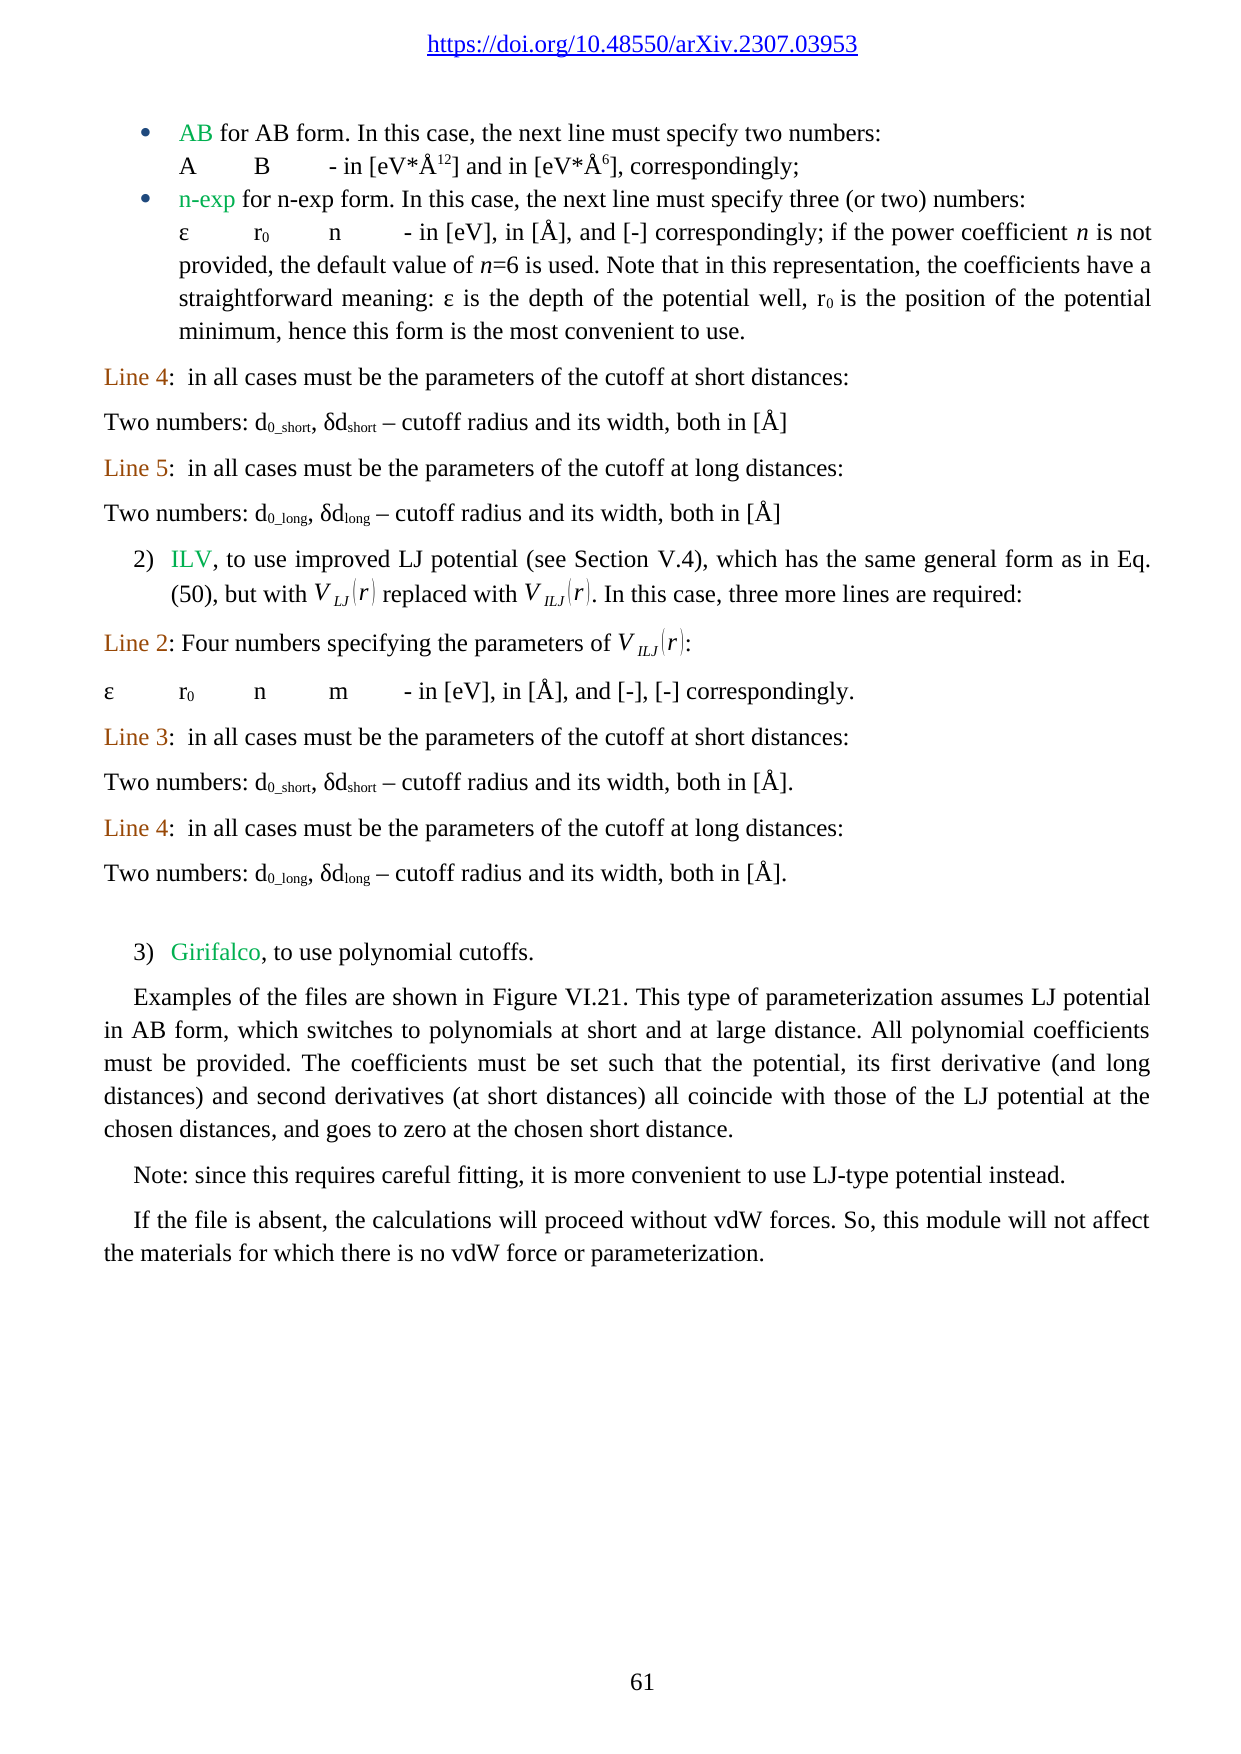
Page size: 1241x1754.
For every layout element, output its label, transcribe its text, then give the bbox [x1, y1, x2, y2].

text Line 2: Four numbers specifying the parameters of : [103, 626, 1152, 659]
text Two numbers: d0_long, δdlong – cutoff radius and its width, both in [Å] [103, 498, 1152, 527]
text Two numbers: d0_long, δdlong – cutoff radius and its width, both in [Å]. [103, 858, 1152, 887]
list n-exp for n-exp form. In this case, the next line must specify three (or two) numbers: [141, 184, 1152, 213]
text ε r0 n m - in [eV], in [Å], and [-], [-] correspondingly. [103, 676, 1152, 705]
list ε r0 n - in [eV], in [Å], and [-] correspondingly; if the power coefficient n is not provided, the default value of n=6 is used. Note that in this representation, the coefficients have a straightforward meaning: ε is the depth of the potential well, r0 is the position of the potential minimum, hence this form is the most convenient to use. [178, 217, 1152, 345]
text Line 5: in all cases must be the parameters of the cutoff at long distances: [103, 453, 1152, 482]
text Note: since this requires careful fitting, it is more convenient to use LJ-type potential instead. [103, 1160, 1152, 1188]
list Girifalco, to use polynomial cutoffs. [133, 937, 1152, 965]
list AB for AB form. In this case, the next line must specify two numbers: [141, 118, 1152, 147]
list A B - in [eV*Å12] and in [eV*Å6], correspondingly; [178, 151, 1152, 180]
text Line 3: in all cases must be the parameters of the cutoff at short distances: [103, 722, 1152, 750]
text Line 4: in all cases must be the parameters of the cutoff at long distances: [103, 813, 1152, 841]
text Two numbers: d0_short, δdshort – cutoff radius and its width, both in [Å]. [103, 767, 1152, 796]
list ILV, to use improved LJ potential (see Section V.4), which has the same general form as in Eq.(50), but with replaced with . In this case, three more lines are required: [133, 544, 1152, 610]
text If the file is absent, the calculations will proceed without vdW forces. So, this module will not affect the materials for which there is no vdW force or parameterization. [103, 1205, 1152, 1267]
text Line 4: in all cases must be the parameters of the cutoff at short distances: [103, 362, 1152, 391]
text Two numbers: d0_short, δdshort – cutoff radius and its width, both in [Å] [103, 407, 1152, 436]
